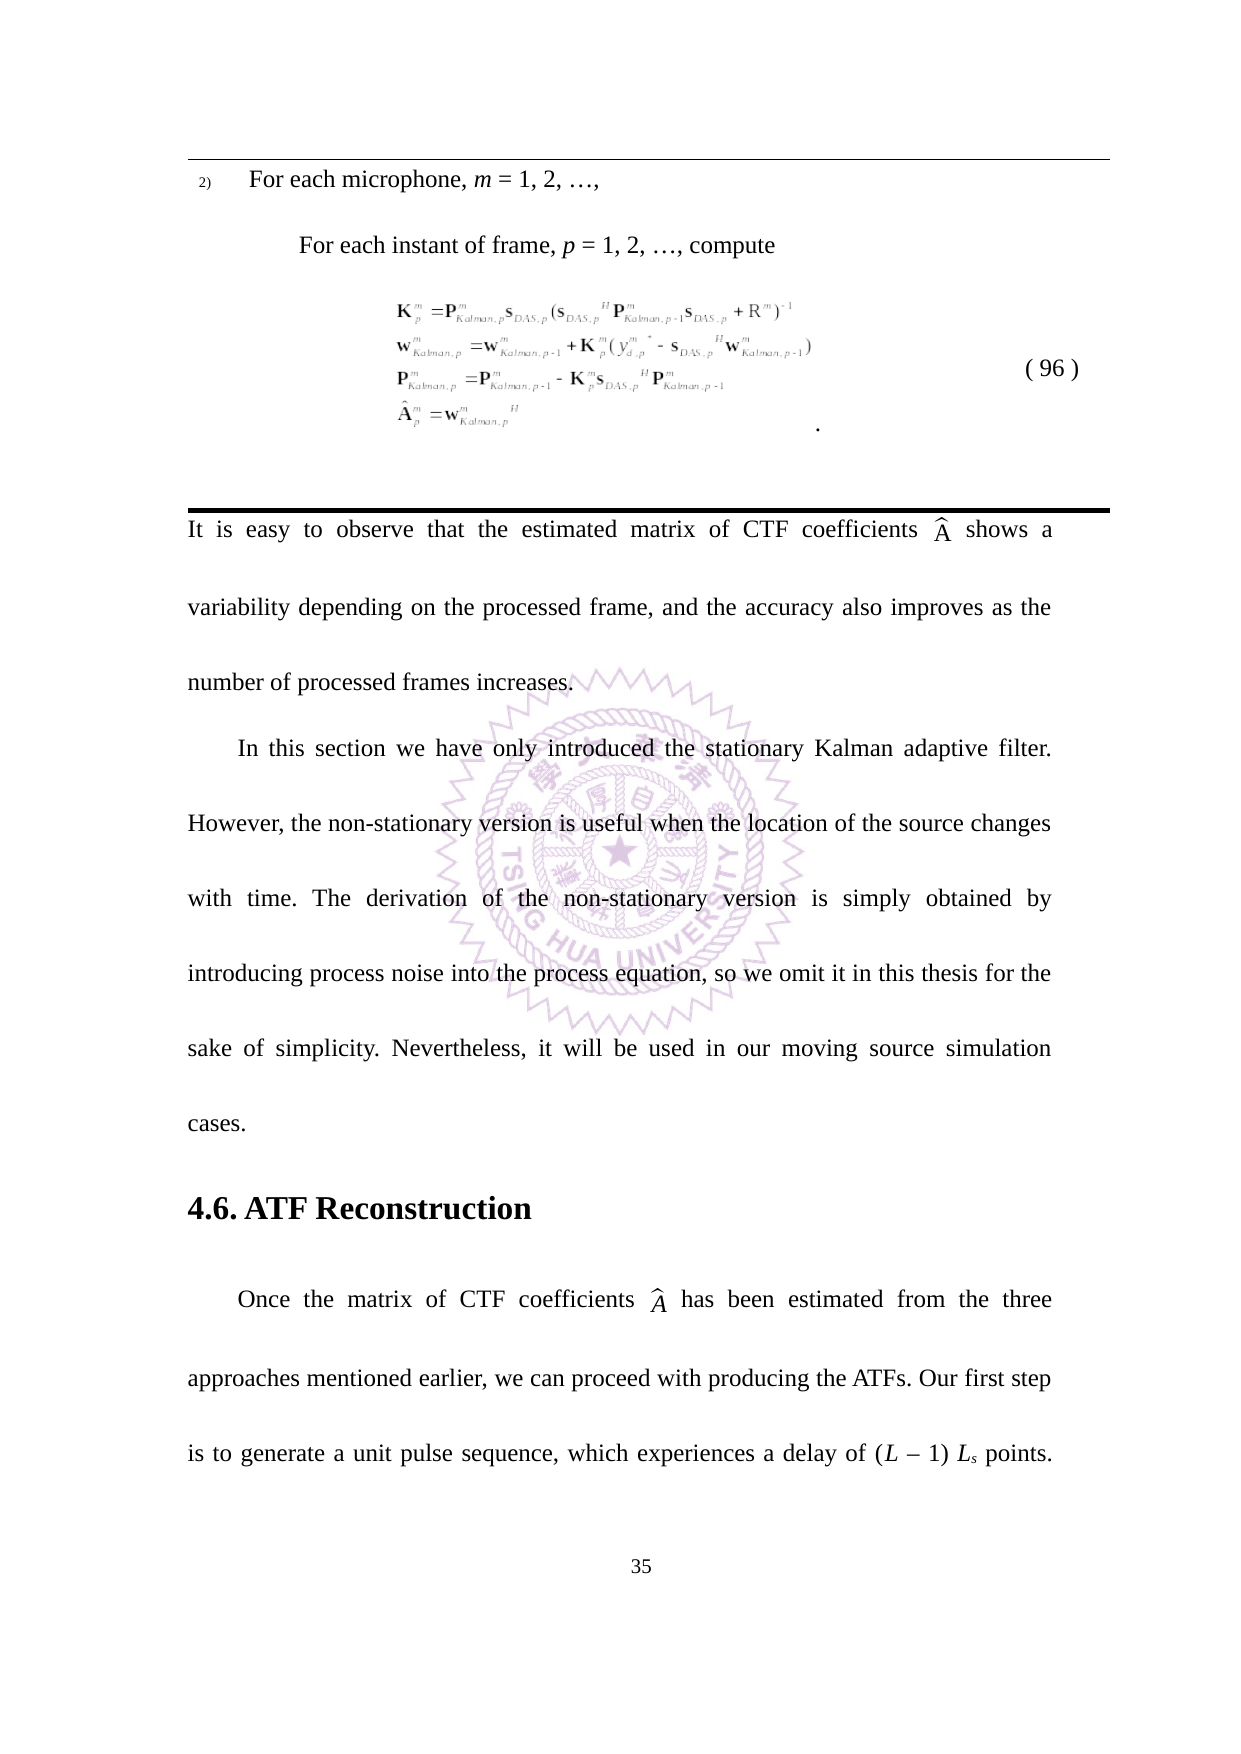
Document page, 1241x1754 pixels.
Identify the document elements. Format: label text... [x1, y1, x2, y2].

text 4.6. ATF Reconstruction [187, 1170, 1053, 1245]
text It is easy to observe that the estimated matrix of CTF coefficients shows a variability depending on the processed frame, and the accuracy also improves as the number of processed frames increases. [187, 513, 1053, 700]
text In this section we have only introduced the stationary Kalman adaptive filter. However, the non-stationary version is useful when the location of the source changes with time. The derivation of the non-stationary version is simply obtained by introducing process noise into the process equation, so we omit it in this thesis for the sake of simplicity. Nevertheless, it will be used in our moving source simulation cases. [187, 729, 1053, 1142]
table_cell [188, 160, 1109, 508]
picture [423, 700, 817, 729]
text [187, 1284, 1053, 1471]
